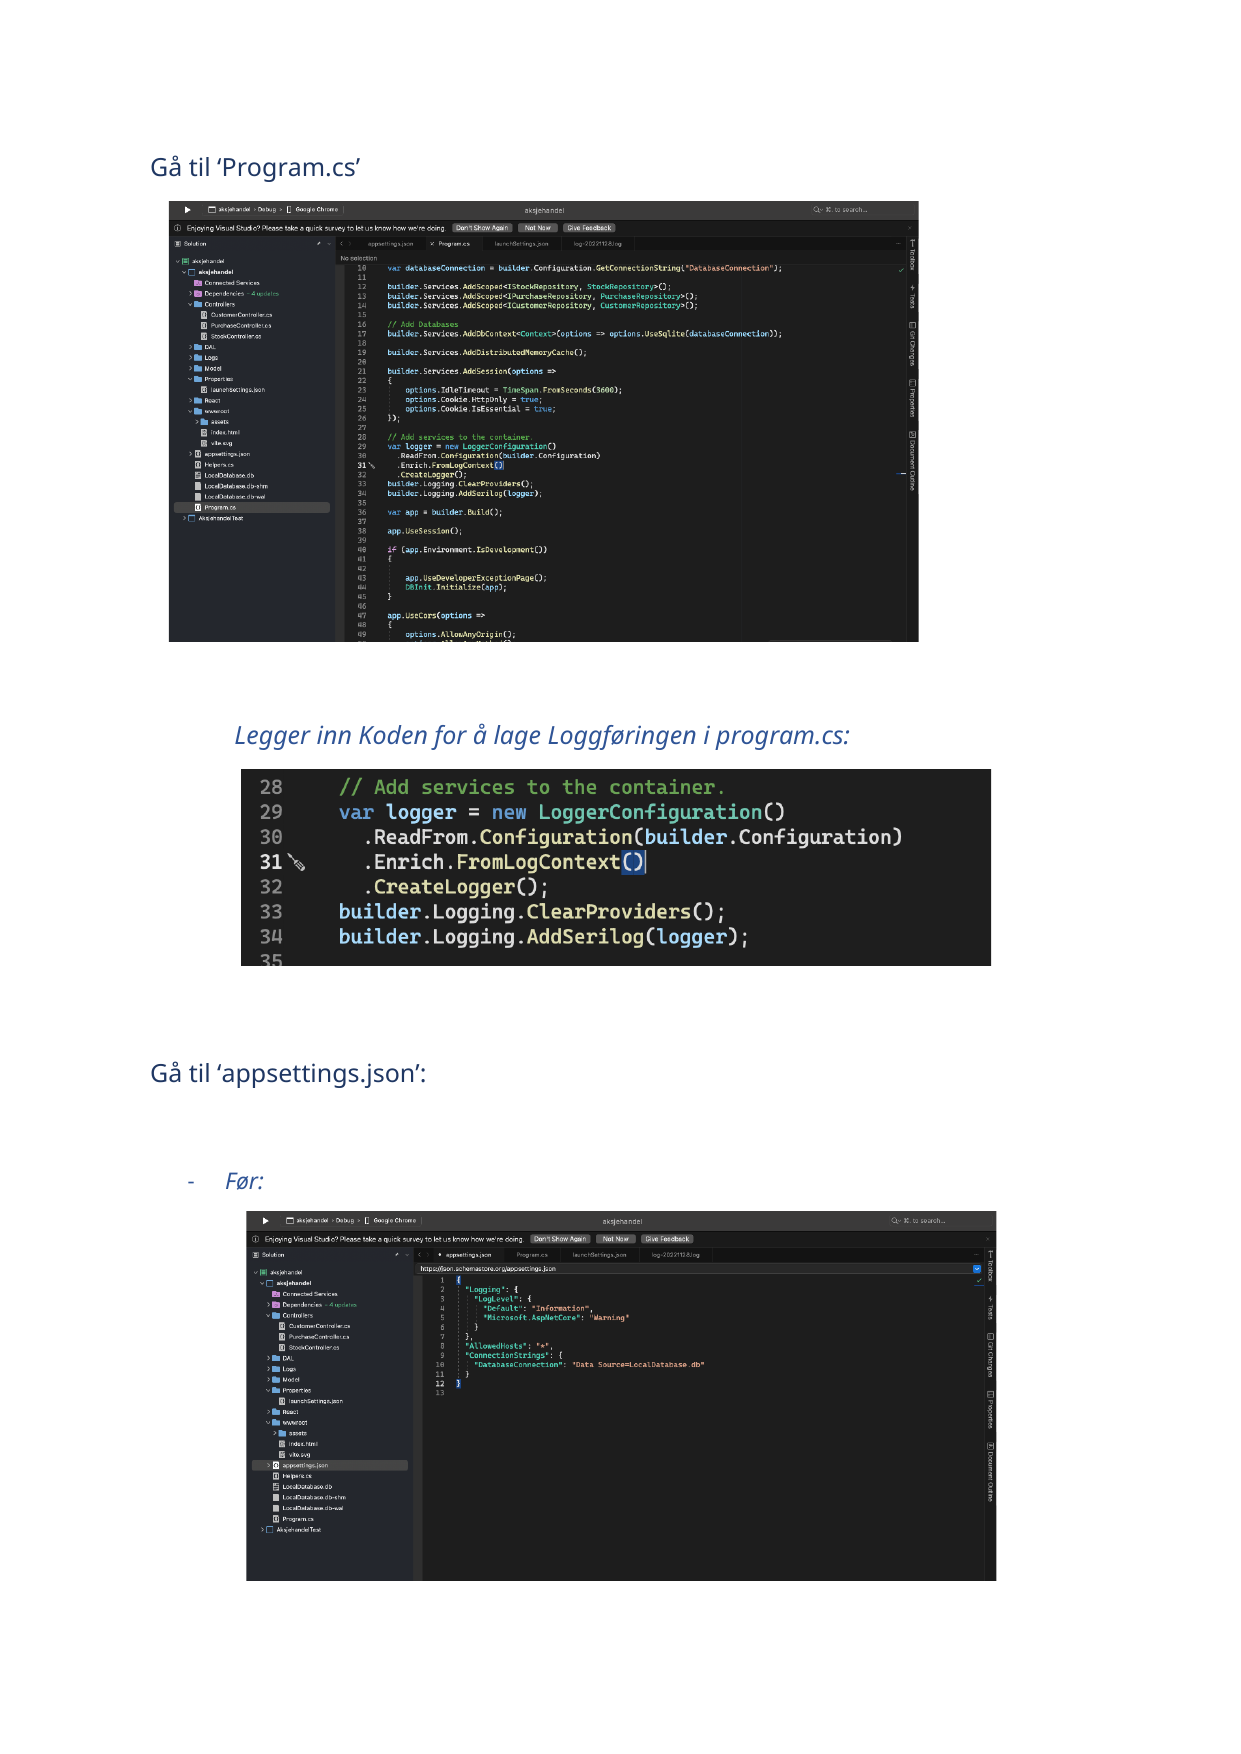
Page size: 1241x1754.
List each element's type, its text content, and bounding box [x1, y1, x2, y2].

subtitle Før: [187, 1165, 1090, 1196]
subtitle Gå til ‘appsettings.json’: [150, 1055, 1090, 1089]
subtitle Gå til ‘Program.cs’ [150, 150, 1090, 642]
subtitle Legger inn Koden for å lage Loggføringen i program.cs: [150, 718, 1090, 752]
